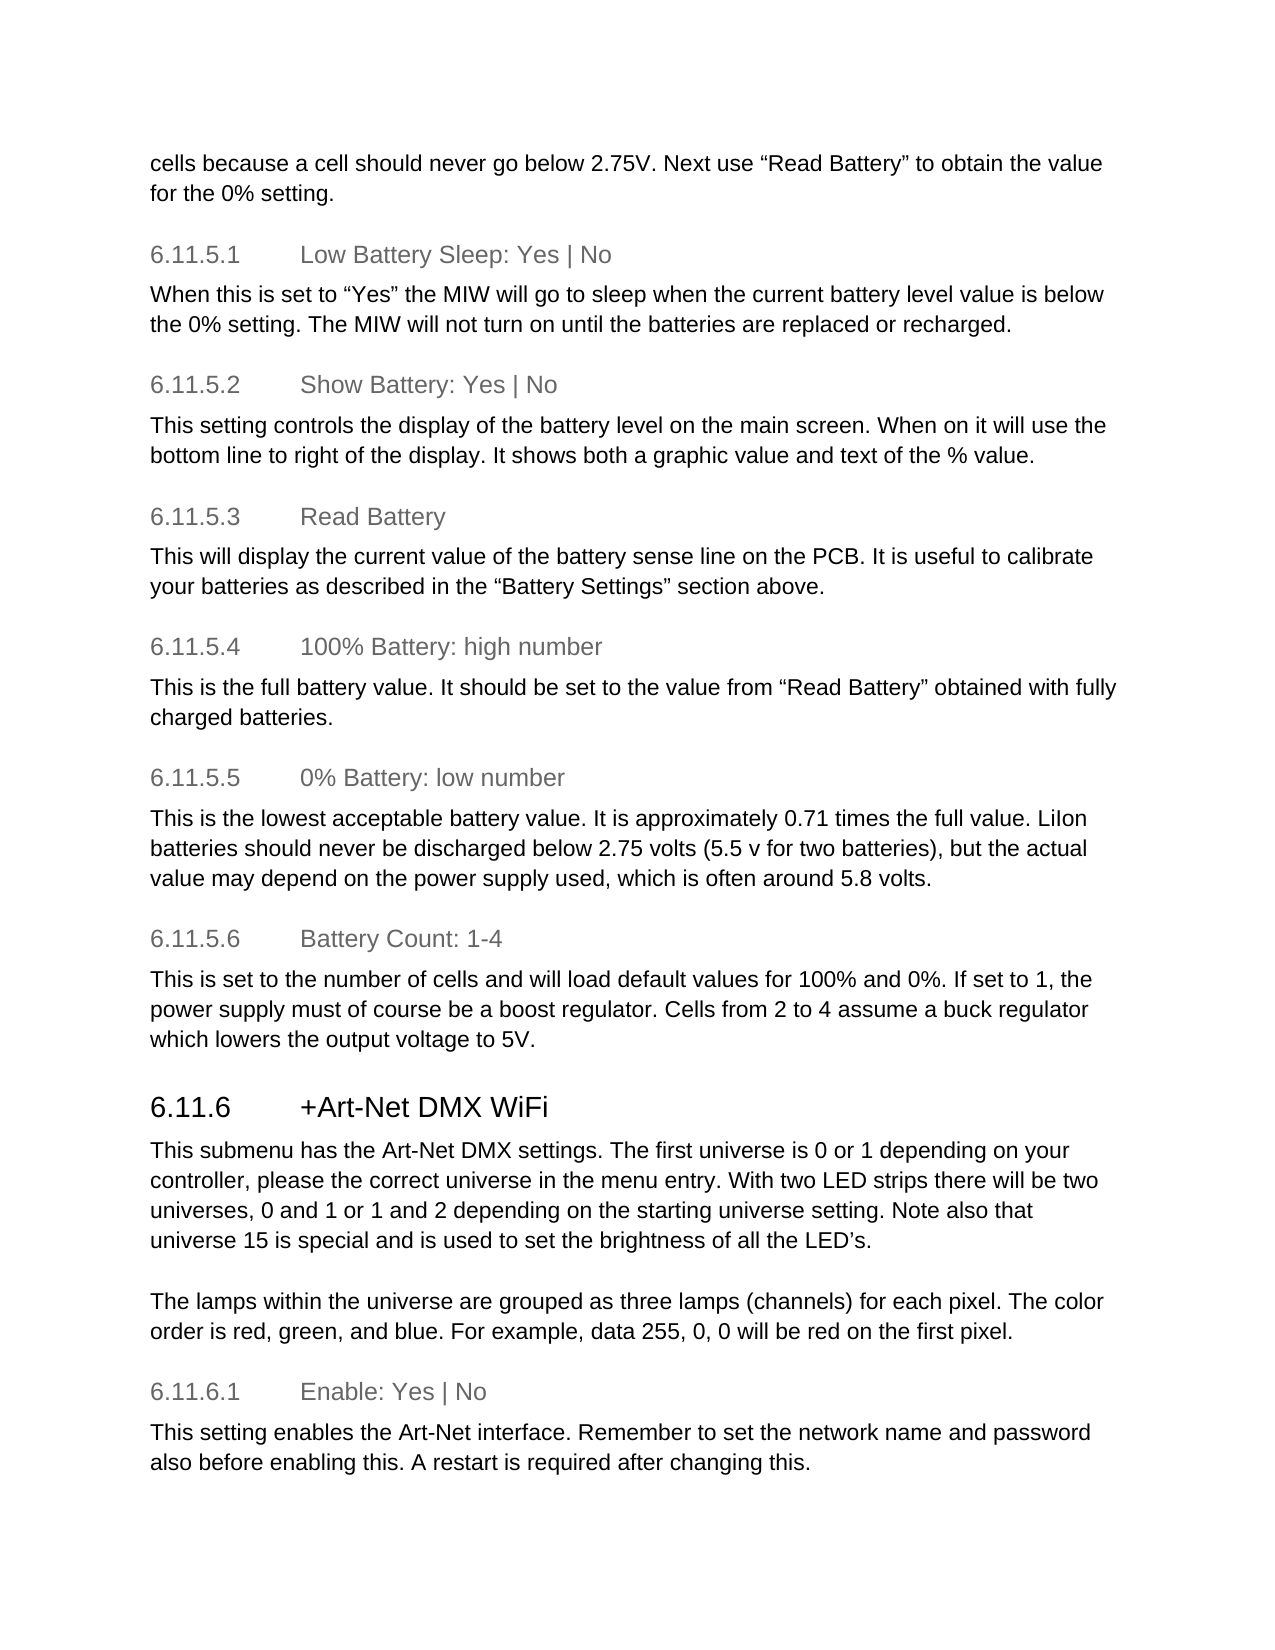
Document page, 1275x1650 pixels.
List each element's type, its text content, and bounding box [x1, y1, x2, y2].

subtitle +Art-Net DMX WiFi [150, 1090, 1125, 1123]
subtitle 100% Battery: high number [150, 632, 1125, 661]
subtitle Low Battery Sleep: Yes | No [150, 239, 1125, 268]
text When this is set to “Yes” the MIW will go to sleep when the current battery level value is below the 0% setting. The MIW will not turn on until the batteries are replaced or recharged. [150, 281, 1125, 337]
subtitle Show Battery: Yes | No [150, 371, 1125, 399]
subtitle Read Battery [150, 501, 1125, 530]
text This submenu has the Art-Net DMX settings. The first universe is 0 or 1 depending on your controller, please the correct universe in the menu entry. With two LED strips there will be two universes, 0 and 1 or 1 and 2 depending on the starting universe setting. Note also that universe 15 is special and is used to set the brightness of all the LED’s. [150, 1137, 1125, 1254]
subtitle 0% Battery: low number [150, 763, 1125, 792]
text This is set to the number of cells and will load default values for 100% and 0%. If set to 1, the power supply must of course be a boost regulator. Cells from 2 to 4 assume a buck regulator which lowers the output voltage to 5V. [150, 966, 1125, 1053]
text This setting controls the display of the battery level on the main screen. When on it will use the bottom line to right of the display. It shows both a graphic value and text of the % value. [150, 412, 1125, 468]
text This is the lowest acceptable battery value. It is approximately 0.71 times the full value. LiIon batteries should never be discharged below 2.75 volts (5.5 v for two batteries), but the actual value may depend on the power supply used, which is often around 5.8 volts. [150, 805, 1125, 891]
text This setting enables the Art-Net interface. Remember to set the network name and password also before enabling this. A restart is required after changing this. [150, 1419, 1125, 1475]
text This will display the current value of the battery sense line on the PCB. It is useful to calibrate your batteries as described in the “Battery Settings” section above. [150, 543, 1125, 599]
subtitle Enable: Yes | No [150, 1377, 1125, 1406]
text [150, 150, 1125, 207]
text This is the full battery value. It should be set to the value from “Read Battery” obtained with fully charged batteries. [150, 674, 1125, 730]
subtitle Battery Count: 1-4 [150, 924, 1125, 953]
text The lamps within the universe are grouped as three lamps (channels) for each pixel. The color order is red, green, and blue. For example, data 255, 0, 0 will be red on the first pixel. [150, 1288, 1125, 1344]
